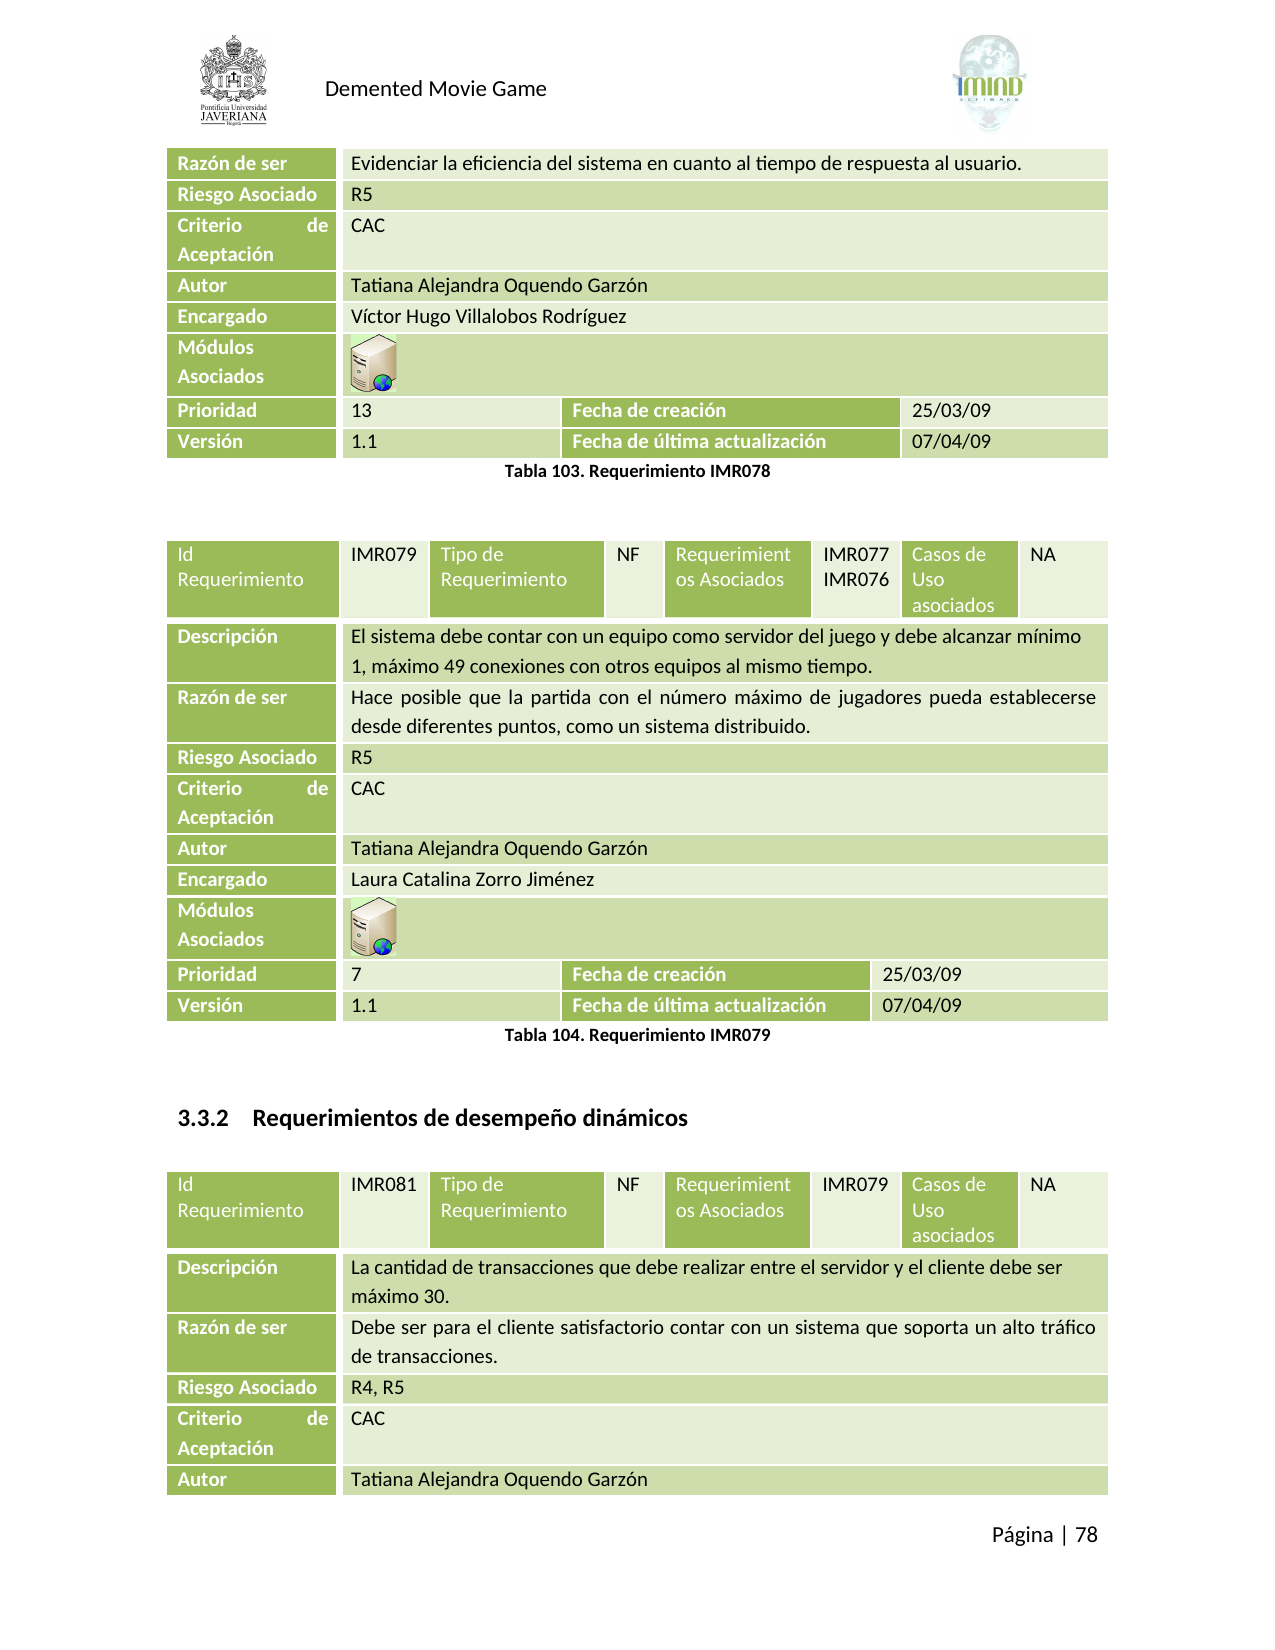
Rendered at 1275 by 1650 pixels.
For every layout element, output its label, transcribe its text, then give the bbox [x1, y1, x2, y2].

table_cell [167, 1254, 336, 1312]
picture [200, 35, 267, 126]
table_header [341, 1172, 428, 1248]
text Tabla 104. Requerimiento IMR079 [177, 1023, 1098, 1046]
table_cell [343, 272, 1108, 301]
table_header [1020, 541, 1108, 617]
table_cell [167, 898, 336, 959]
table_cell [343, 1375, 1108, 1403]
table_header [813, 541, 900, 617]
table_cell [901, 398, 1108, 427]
picture [951, 35, 1033, 138]
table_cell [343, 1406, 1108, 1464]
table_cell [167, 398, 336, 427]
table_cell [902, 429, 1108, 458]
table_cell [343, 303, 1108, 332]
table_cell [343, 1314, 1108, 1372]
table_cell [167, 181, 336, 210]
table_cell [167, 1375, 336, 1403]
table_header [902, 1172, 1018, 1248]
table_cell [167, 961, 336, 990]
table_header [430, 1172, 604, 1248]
subtitle Requerimientos de desempeño dinámicos [177, 1102, 1098, 1133]
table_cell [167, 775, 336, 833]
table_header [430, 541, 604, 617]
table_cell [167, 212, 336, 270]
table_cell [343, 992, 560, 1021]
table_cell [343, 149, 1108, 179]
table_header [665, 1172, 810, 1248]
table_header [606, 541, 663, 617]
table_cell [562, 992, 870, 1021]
text Tabla 103. Requerimiento IMR078 [177, 460, 1098, 483]
picture [350, 897, 397, 956]
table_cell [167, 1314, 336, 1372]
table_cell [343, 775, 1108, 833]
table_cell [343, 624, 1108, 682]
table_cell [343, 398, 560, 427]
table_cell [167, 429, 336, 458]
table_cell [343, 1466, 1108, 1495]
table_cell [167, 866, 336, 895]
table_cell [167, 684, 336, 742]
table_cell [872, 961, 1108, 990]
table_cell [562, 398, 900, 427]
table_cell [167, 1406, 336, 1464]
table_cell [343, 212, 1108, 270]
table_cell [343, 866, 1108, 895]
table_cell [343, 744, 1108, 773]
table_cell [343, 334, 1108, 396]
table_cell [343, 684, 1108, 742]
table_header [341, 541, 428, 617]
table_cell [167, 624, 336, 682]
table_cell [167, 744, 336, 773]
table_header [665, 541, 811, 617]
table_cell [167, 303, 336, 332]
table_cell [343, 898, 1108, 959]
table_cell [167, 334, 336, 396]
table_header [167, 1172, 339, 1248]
picture [350, 334, 397, 392]
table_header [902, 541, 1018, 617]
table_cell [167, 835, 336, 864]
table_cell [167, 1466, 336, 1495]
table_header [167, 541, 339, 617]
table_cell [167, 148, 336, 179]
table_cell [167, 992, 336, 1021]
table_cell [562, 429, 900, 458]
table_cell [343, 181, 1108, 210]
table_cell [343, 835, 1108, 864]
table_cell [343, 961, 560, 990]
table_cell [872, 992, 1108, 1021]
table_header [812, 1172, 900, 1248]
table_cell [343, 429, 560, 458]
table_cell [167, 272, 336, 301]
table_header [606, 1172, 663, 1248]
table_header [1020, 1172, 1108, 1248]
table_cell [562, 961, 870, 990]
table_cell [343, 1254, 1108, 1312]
